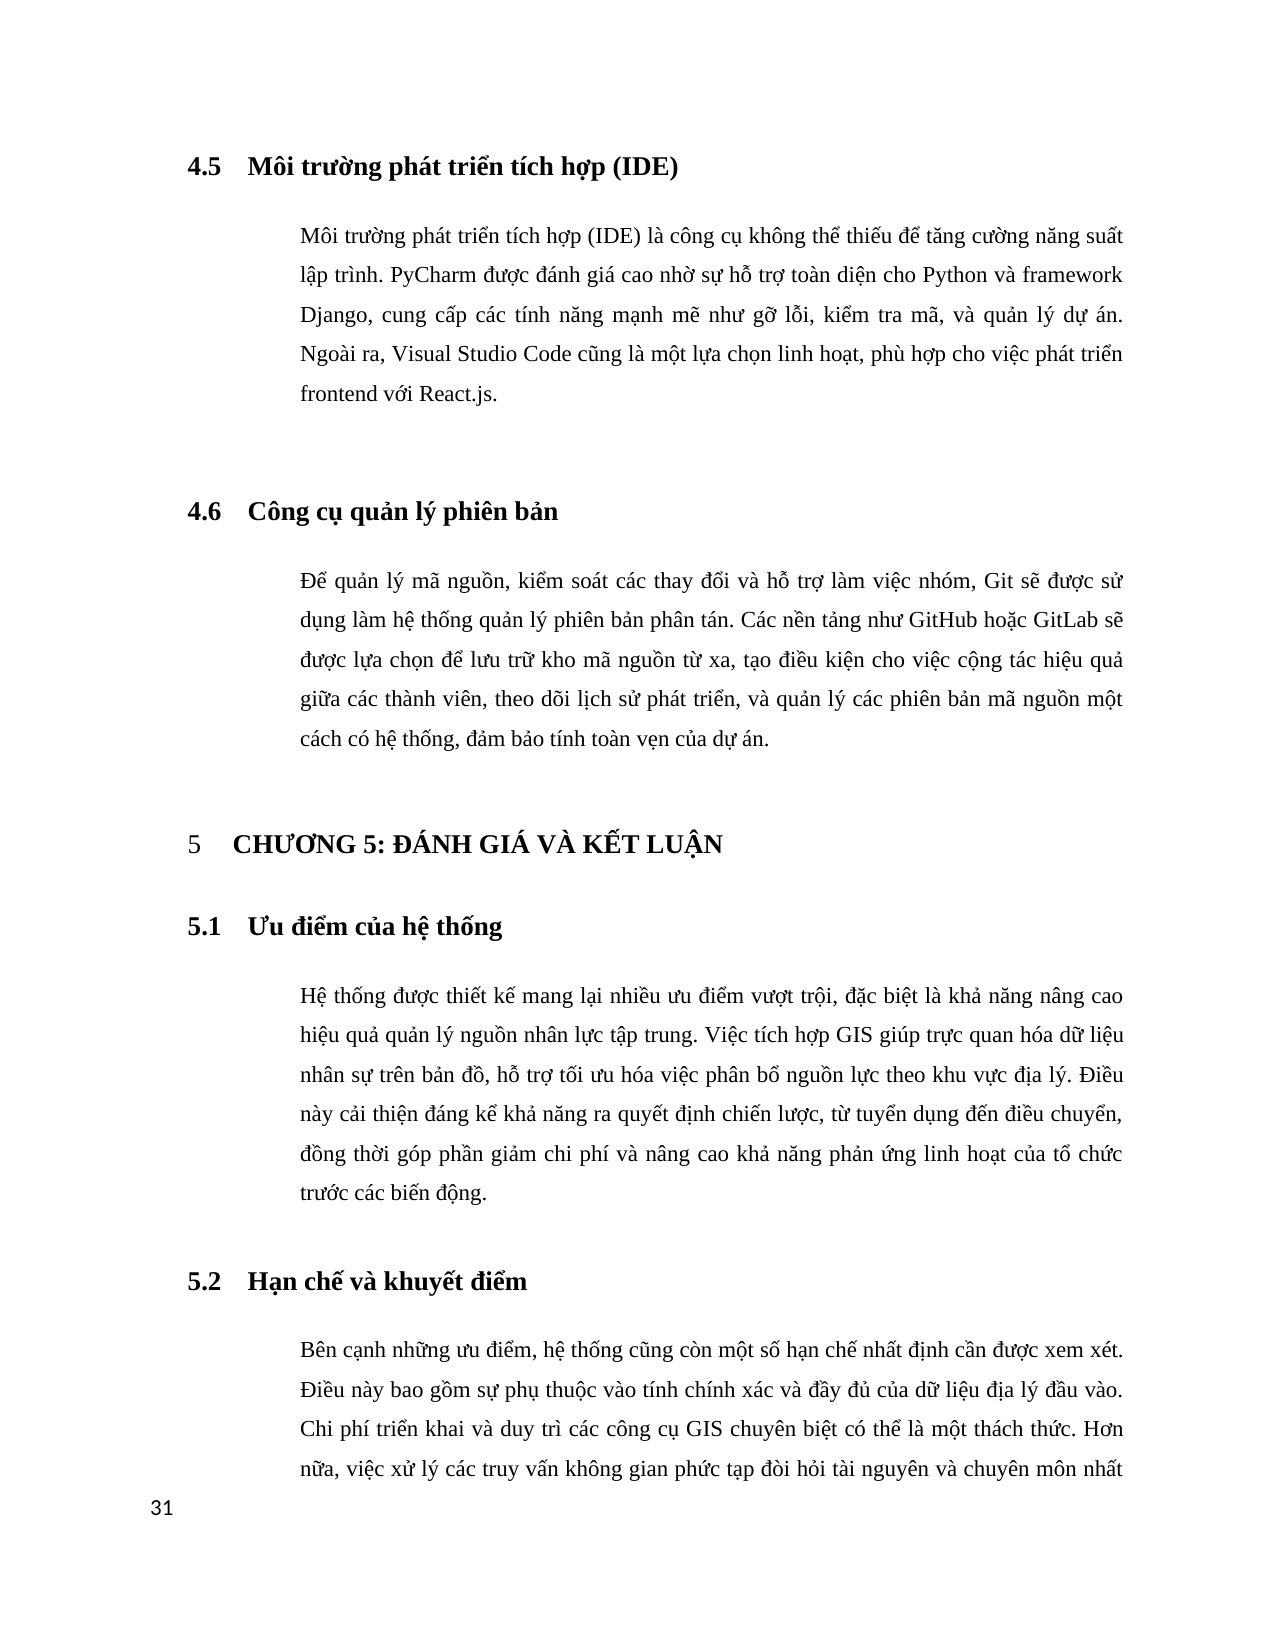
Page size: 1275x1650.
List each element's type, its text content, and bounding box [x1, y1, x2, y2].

text Để quản lý mã nguồn, kiểm soát các thay đổi và hỗ trợ làm việc nhóm, Git sẽ được sử dụng làm hệ thống quản lý phiên bản phân tán. Các nền tảng như GitHub hoặc GitLab sẽ được lựa chọn để lưu trữ kho mã nguồn từ xa, tạo điều kiện cho việc cộng tác hiệu quả giữa các thành viên, theo dõi lịch sử phát triển, và quản lý các phiên bản mã nguồn một cách có hệ thống, đảm bảo tính toàn vẹn của dự án. [300, 567, 1125, 751]
subtitle Công cụ quản lý phiên bản [187, 495, 1125, 526]
subtitle Hạn chế và khuyết điểm [187, 1264, 1125, 1296]
text Môi trường phát triển tích hợp (IDE) là công cụ không thể thiếu để tăng cường năng suất lập trình. PyCharm được đánh giá cao nhờ sự hỗ trợ toàn diện cho Python và framework Django, cung cấp các tính năng mạnh mẽ như gỡ lỗi, kiểm tra mã, và quản lý dự án. Ngoài ra, Visual Studio Code cũng là một lựa chọn linh hoạt, phù hợp cho việc phát triển frontend với React.js. [300, 222, 1125, 406]
subtitle Môi trường phát triển tích hợp (IDE) [187, 150, 1125, 181]
text Hệ thống được thiết kế mang lại nhiều ưu điểm vượt trội, đặc biệt là khả năng nâng cao hiệu quả quản lý nguồn nhân lực tập trung. Việc tích hợp GIS giúp trực quan hóa dữ liệu nhân sự trên bản đồ, hỗ trợ tối ưu hóa việc phân bổ nguồn lực theo khu vực địa lý. Điều này cải thiện đáng kể khả năng ra quyết định chiến lược, từ tuyển dụng đến điều chuyển, đồng thời góp phần giảm chi phí và nâng cao khả năng phản ứng linh hoạt của tổ chức trước các biến động. [300, 982, 1125, 1206]
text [300, 1336, 1125, 1481]
subtitle CHƯƠNG 5: ĐÁNH GIÁ VÀ KẾT LUẬN [187, 829, 1125, 860]
subtitle Ưu điểm của hệ thống [187, 910, 1125, 941]
